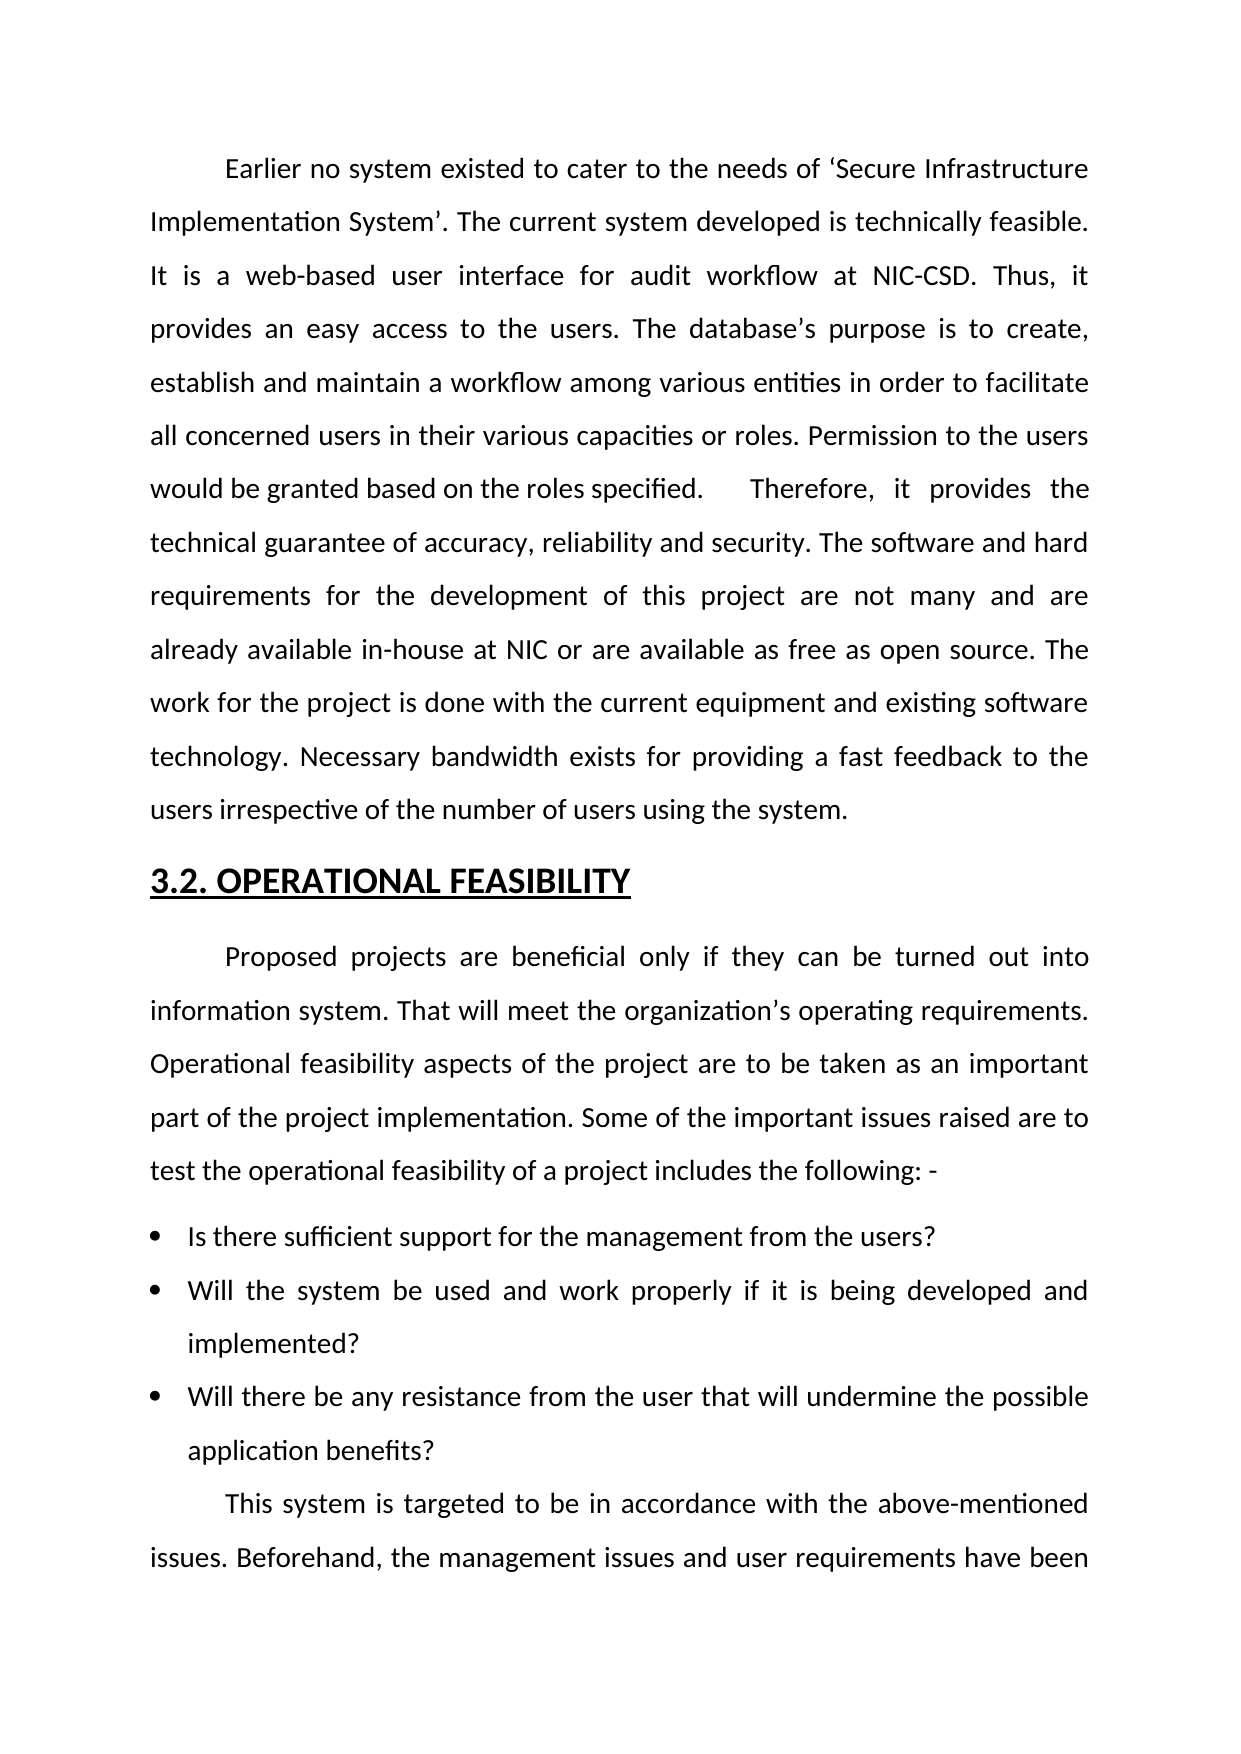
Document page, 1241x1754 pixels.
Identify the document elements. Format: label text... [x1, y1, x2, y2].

list Is there sufficient support for the management from the users? [150, 1218, 1090, 1254]
list Will the system be used and work properly if it is being developed and implemented? [150, 1272, 1090, 1361]
list Will there be any resistance from the user that will undermine the possible application benefits? [150, 1378, 1090, 1467]
text Proposed projects are beneficial only if they can be turned out into information system. That will meet the organization’s operating requirements. Operational feasibility aspects of the project are to be taken as an important part of the project implementation. Some of the important issues raised are to test the operational feasibility of a project includes the following: - [150, 938, 1090, 1188]
text 3.2. OPERATIONAL FEASIBILITY [150, 857, 1090, 903]
text Earlier no system existed to cater to the needs of ‘Secure Infrastructure Implementation System’. The current system developed is technically feasible. It is a web-based user interface for audit workflow at NIC-CSD. Thus, it provides an easy access to the users. The database’s purpose is to create, establish and maintain a workflow among various entities in order to facilitate all concerned users in their various capacities or roles. Permission to the users would be granted based on the roles specified. Therefore, it provides the technical guarantee of accuracy, reliability and security. The software and hard requirements for the development of this project are not many and are already available in-house at NIC or are available as free as open source. The work for the project is done with the current equipment and existing software technology. Necessary bandwidth exists for providing a fast feedback to the users irrespective of the number of users using the system. [150, 150, 1090, 827]
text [150, 1485, 1090, 1574]
